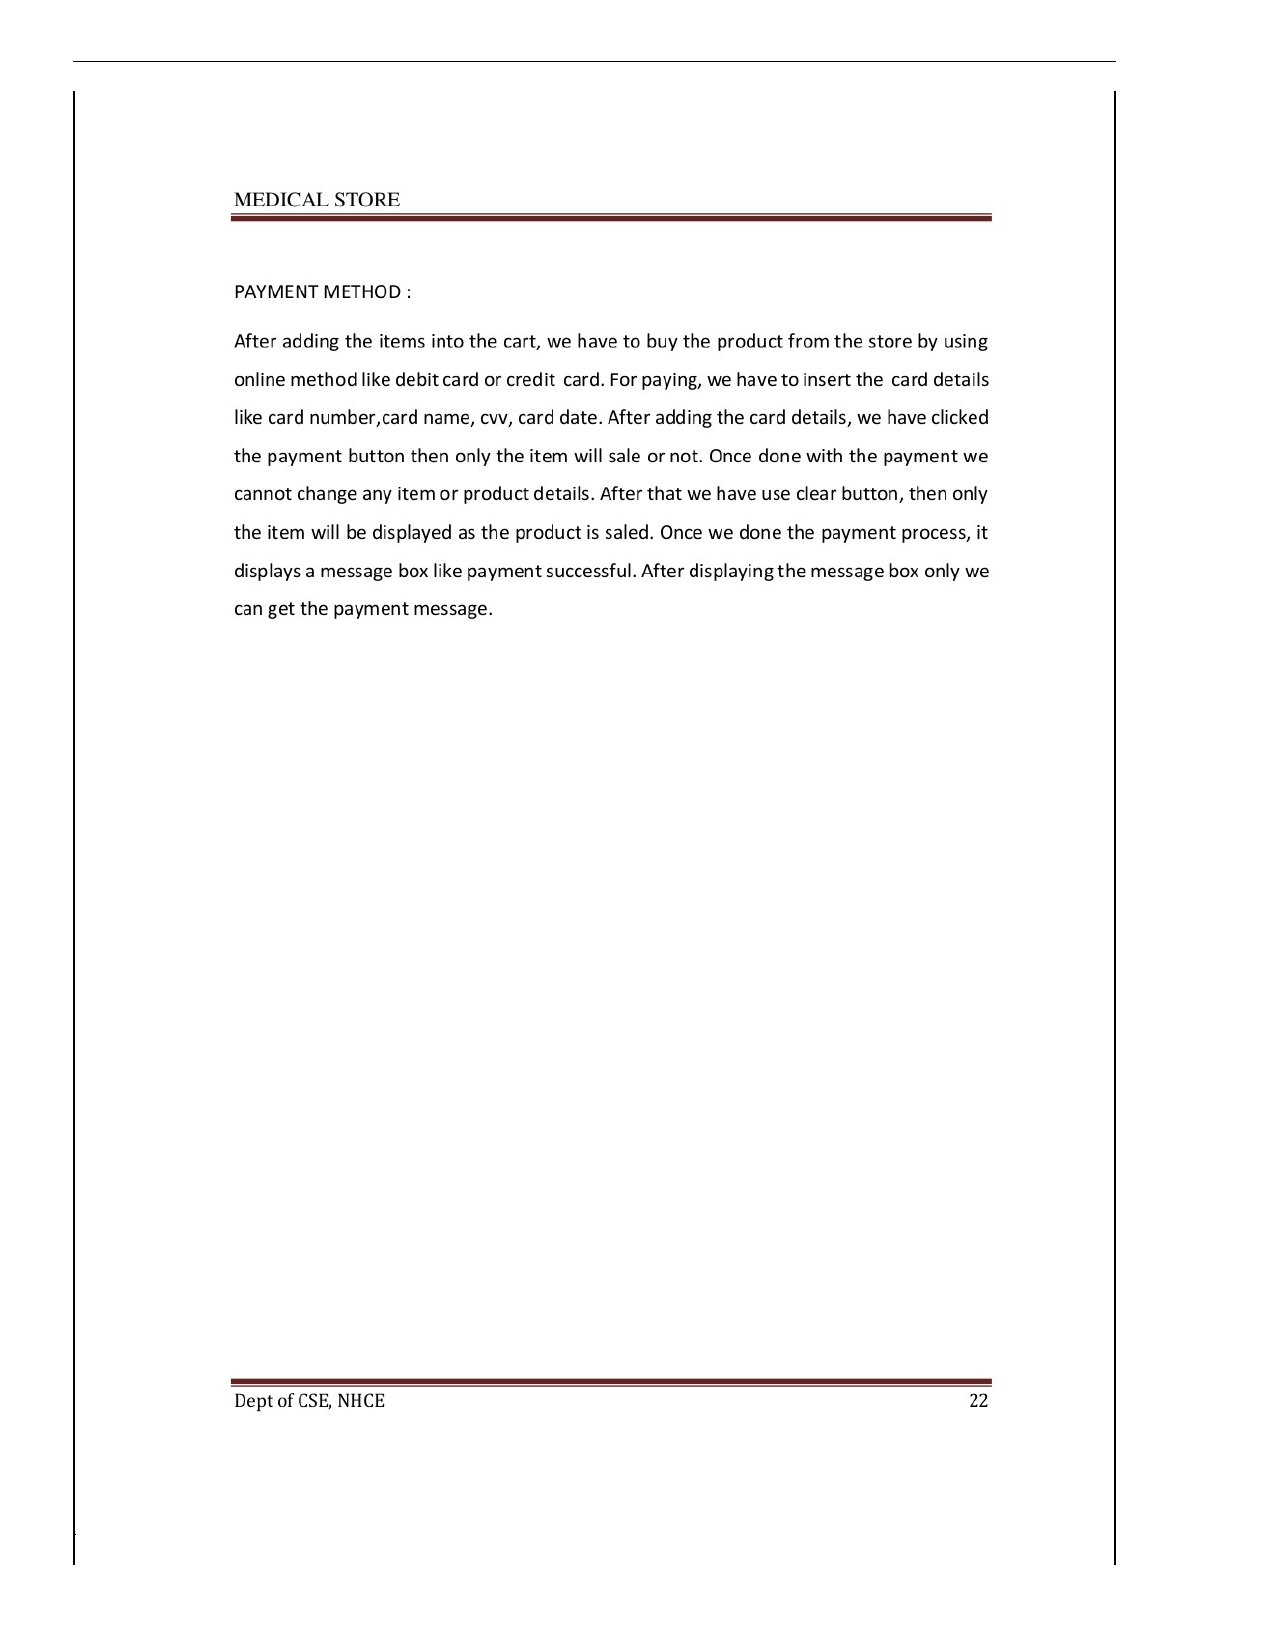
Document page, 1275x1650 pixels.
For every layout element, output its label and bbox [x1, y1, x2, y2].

picture [76, 93, 1114, 1562]
